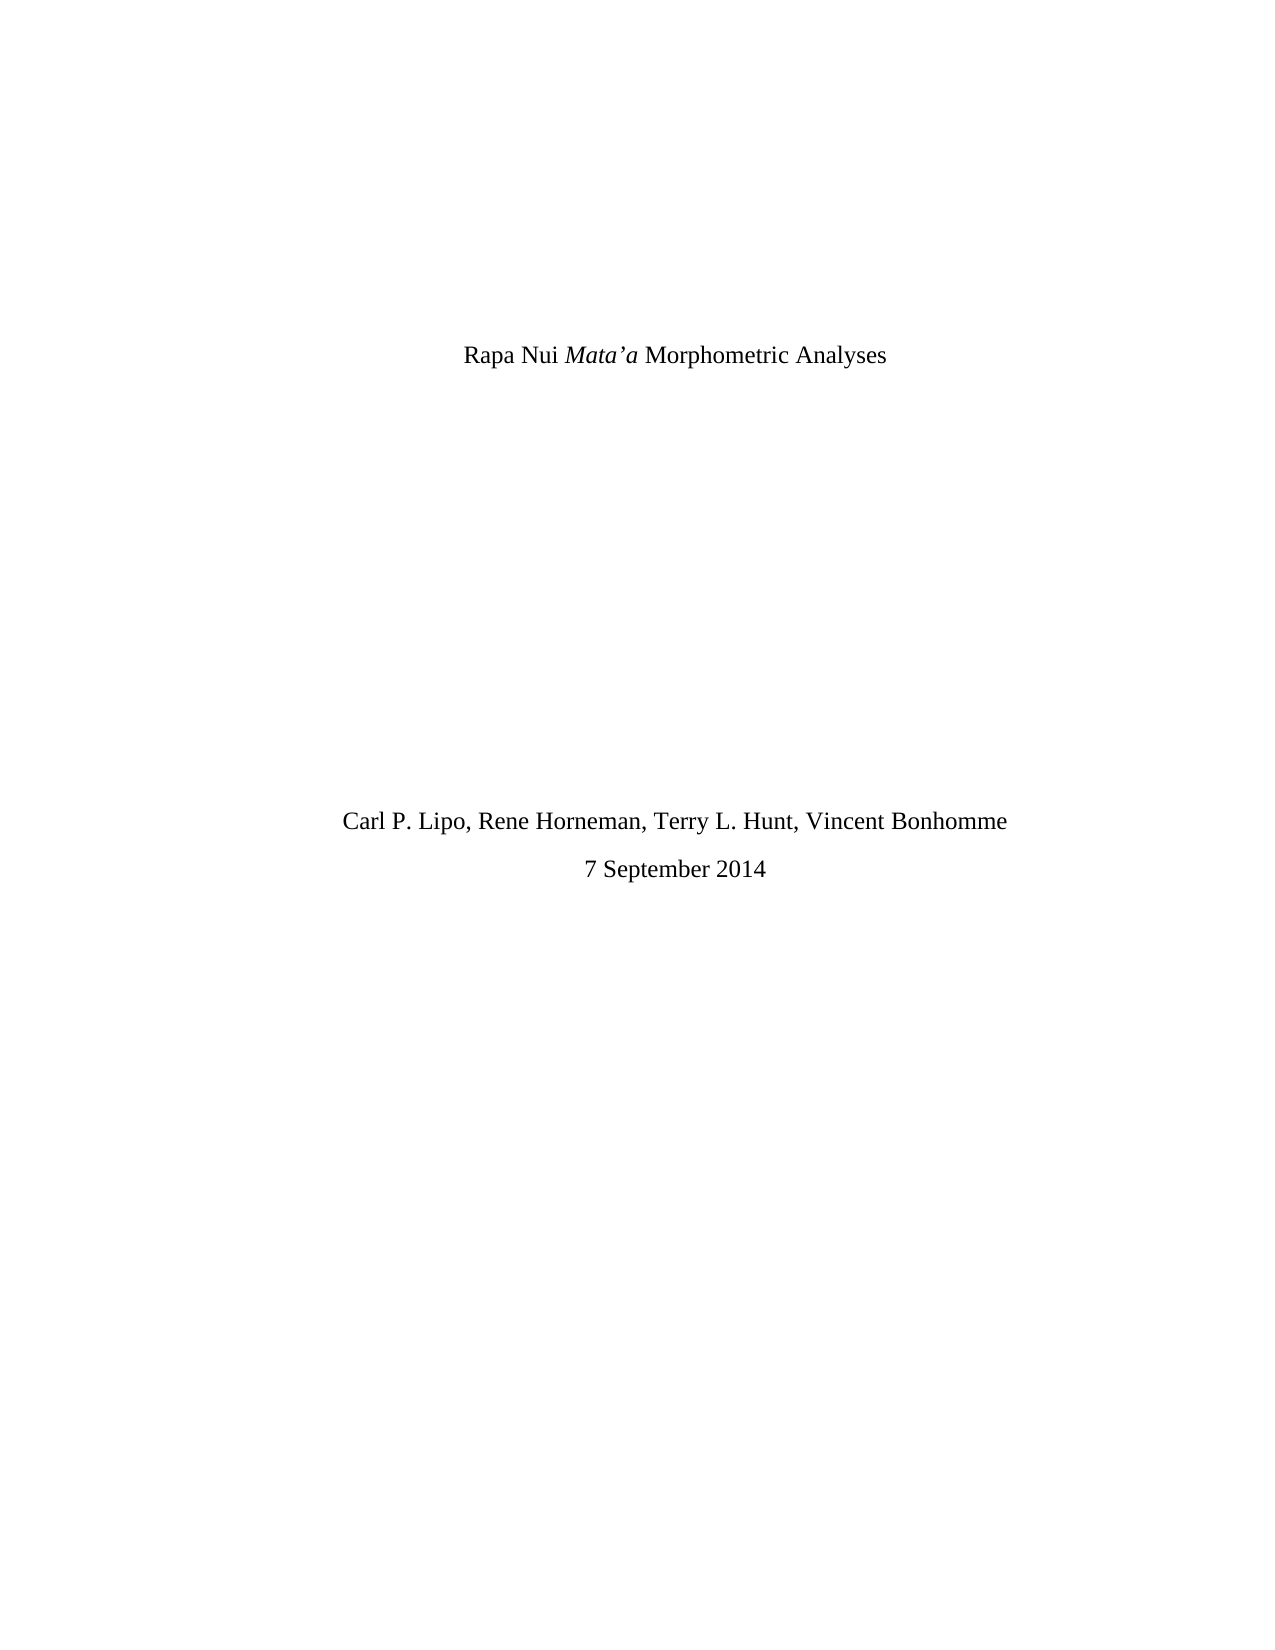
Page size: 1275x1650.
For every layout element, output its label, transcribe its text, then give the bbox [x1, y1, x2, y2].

title Rapa Nui Mata’a Morphometric Analyses [187, 340, 1087, 369]
title Carl P. Lipo, Rene Horneman, Terry L. Hunt, Vincent Bonhomme [187, 806, 1087, 835]
title 7 September 2014 [187, 854, 1087, 882]
